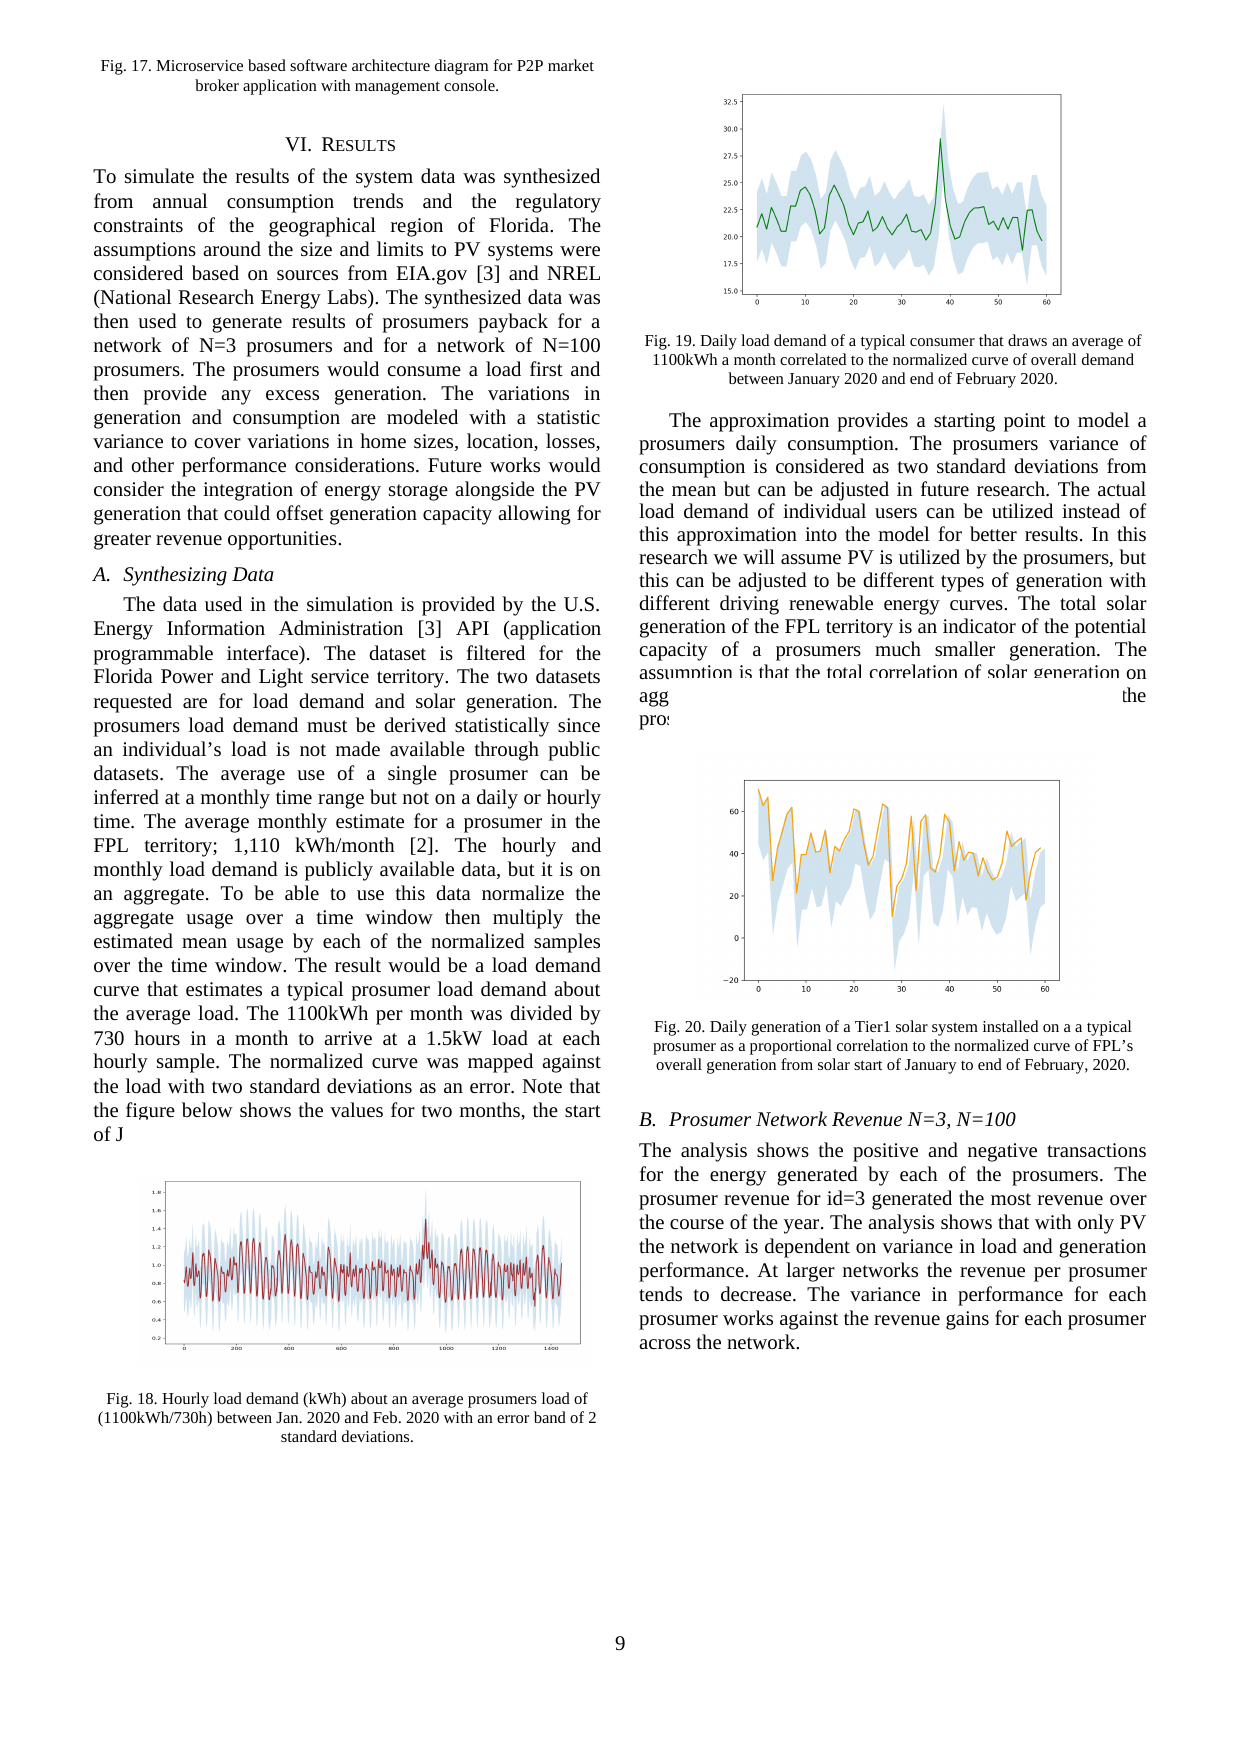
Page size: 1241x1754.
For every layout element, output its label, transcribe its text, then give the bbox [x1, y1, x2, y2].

text Daily generation of a Tier1 solar system installed on a a typical prosumer as a proportional correlation to the normalized curve of FPL’s overall generation from solar start of January to end of February, 2020. [639, 1017, 1147, 1074]
picture [138, 1177, 593, 1367]
text Daily load demand of a typical consumer that draws an average of 1100kWh a month correlated to the normalized curve of overall demand between January 2020 and end of February 2020. [639, 331, 1147, 388]
text Microservice based software architecture diagram for P2P market broker application with management console. [93, 56, 601, 94]
text The approximation provides a starting point to model a prosumers daily consumption. The prosumers variance of consumption is considered as two standard deviations from the mean but can be adjusted in future research. The actual load demand of individual users can be utilized instead of this approximation into the model for better results. In this research we will assume PV is utilized by the prosumers, but this can be adjusted to be different types of generation with different driving renewable energy curves. The total solar generation of the FPL territory is an indicator of the potential capacity of a prosumers much smaller generation. The assumption is that the total correlation of solar generation on aggregate is proportional to the solar generation at the prosumer level. [639, 409, 1147, 730]
text Hourly load demand (kWh) about an average prosumers load of (1100kWh/730h) between Jan. 2020 and Feb. 2020 with an error band of 2 standard deviations. [93, 1388, 601, 1446]
text The analysis shows the positive and negative transactions for the energy generated by each of the prosumers. The prosumer revenue for id=3 generated the most revenue over the course of the year. The analysis shows that with only PV the network is dependent on variance in load and generation performance. At larger networks the revenue per prosumer tends to decrease. The variance in performance for each prosumer works against the revenue gains for each prosumer across the network. [639, 1138, 1147, 1354]
subtitle Results [93, 132, 601, 156]
subtitle Synthesizing Data [93, 562, 601, 586]
subtitle Prosumer Network Revenue N=3, N=100 [639, 1107, 1147, 1131]
text The data used in the simulation is provided by the U.S. Energy Information Administration API (application programmable interface). The dataset is filtered for the Florida Power and Light service territory. The two datasets requested are for load demand and solar generation. The prosumers load demand must be derived statistically since an individual’s load is not made available through public datasets. The average use of a single prosumer can be inferred at a monthly time range but not on a daily or hourly time. The average monthly estimate for a prosumer in the FPL territory; 1,110 kWh/month [2]. The hourly and monthly load demand is publicly available data, but it is on an aggregate. To be able to use this data normalize the aggregate usage over a time window then multiply the estimated mean usage by each of the normalized samples over the time window. The result would be a load demand curve that estimates a typical prosumer load demand about the average load. The 1100kWh per month was divided by 730 hours in a month to arrive at a 1.5kW load at each hourly sample. The normalized curve was mapped against the load with two standard deviations as an error. Note that the figure below shows the values for two months, the start of January 2020 and end of February 2020. [93, 592, 601, 1146]
picture [693, 749, 1099, 1002]
text To simulate the results of the system data was synthesized from annual consumption trends and the regulatory constraints of the geographical region of Florida. The assumptions around the size and limits to PV systems were considered based on sources from EIA.gov and NREL (National Research Energy Labs). The synthesized data was then used to generate results of prosumers payback for a network of N=3 prosumers and for a network of N=100 prosumers. The prosumers would consume a load first and then provide any excess generation. The variations in generation and consumption are modeled with a statistic variance to cover variations in home sizes, location, losses, and other performance considerations. Future works would consider the integration of energy storage alongside the PV generation that could offset generation capacity allowing for greater revenue opportunities. [93, 164, 601, 549]
picture [691, 63, 1102, 316]
